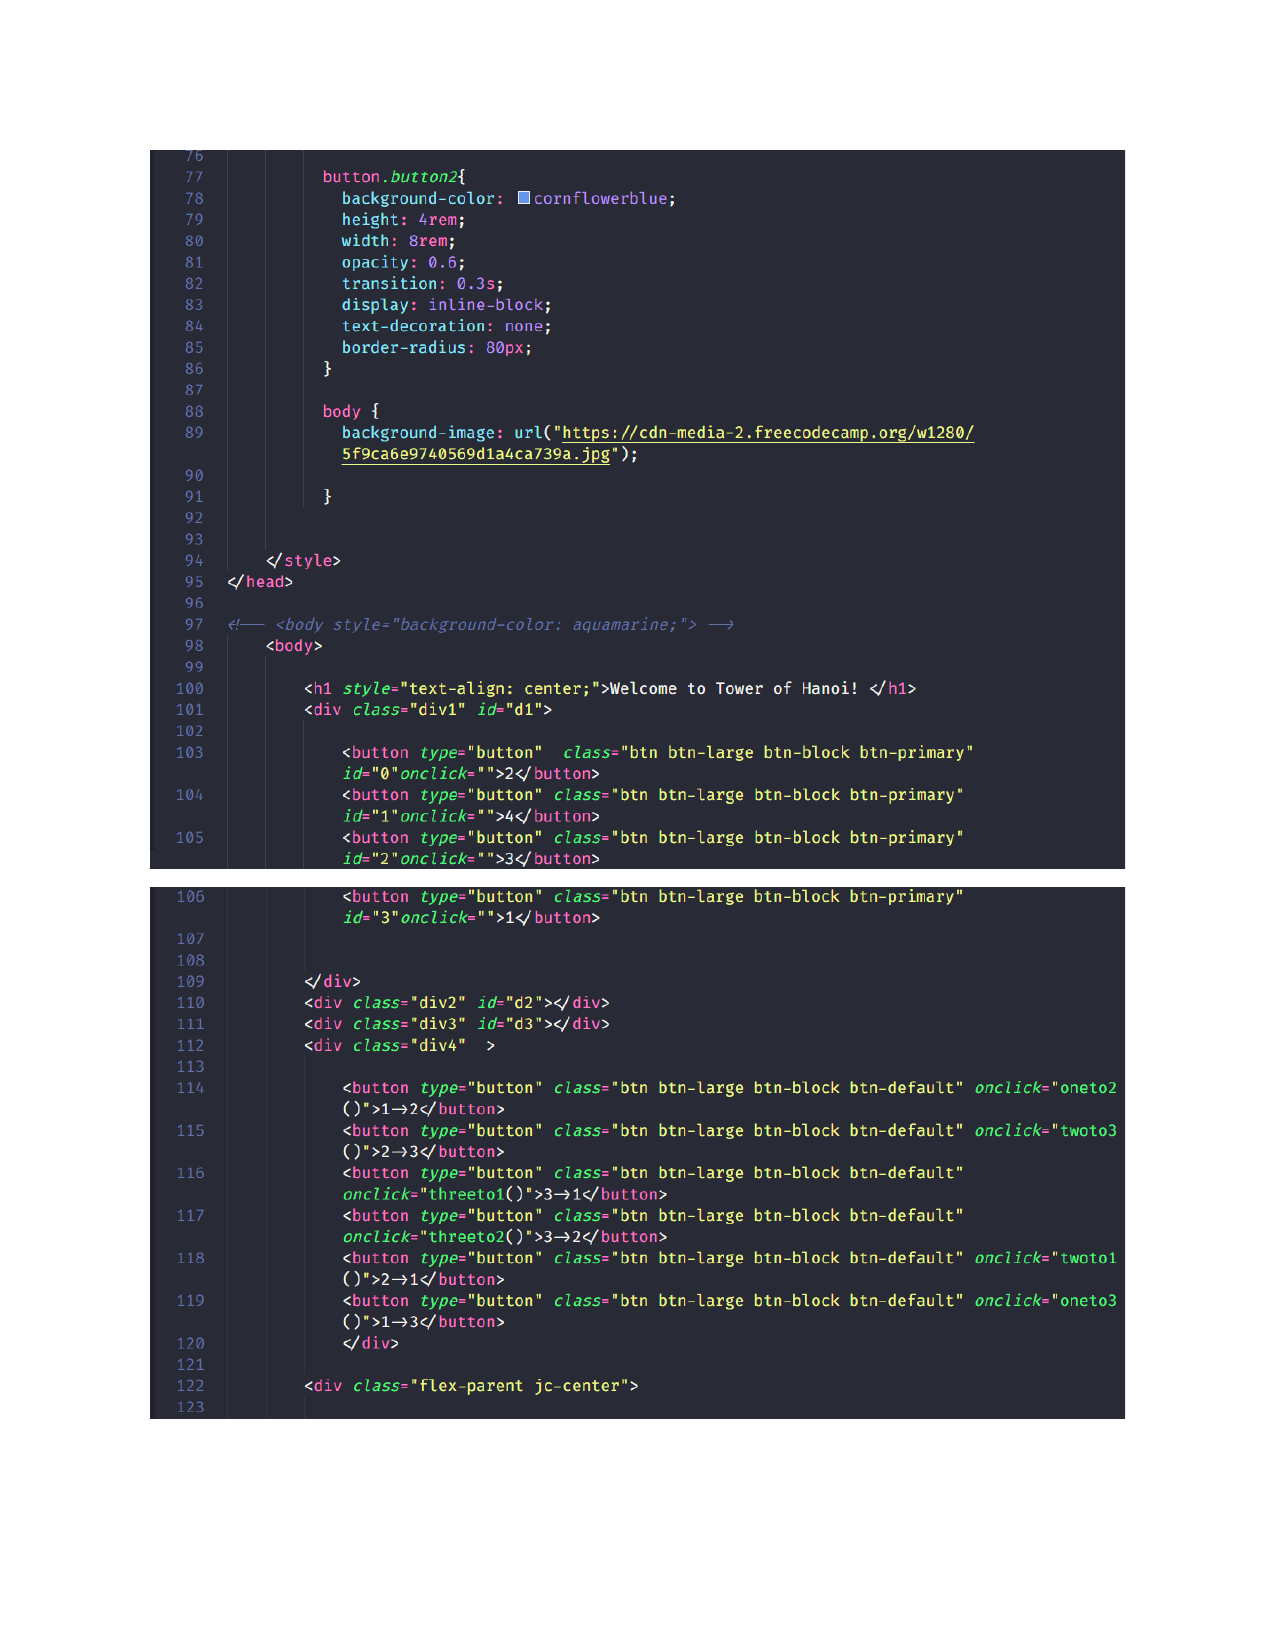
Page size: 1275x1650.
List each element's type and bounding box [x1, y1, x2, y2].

picture [150, 150, 1125, 869]
picture [150, 887, 1125, 1419]
